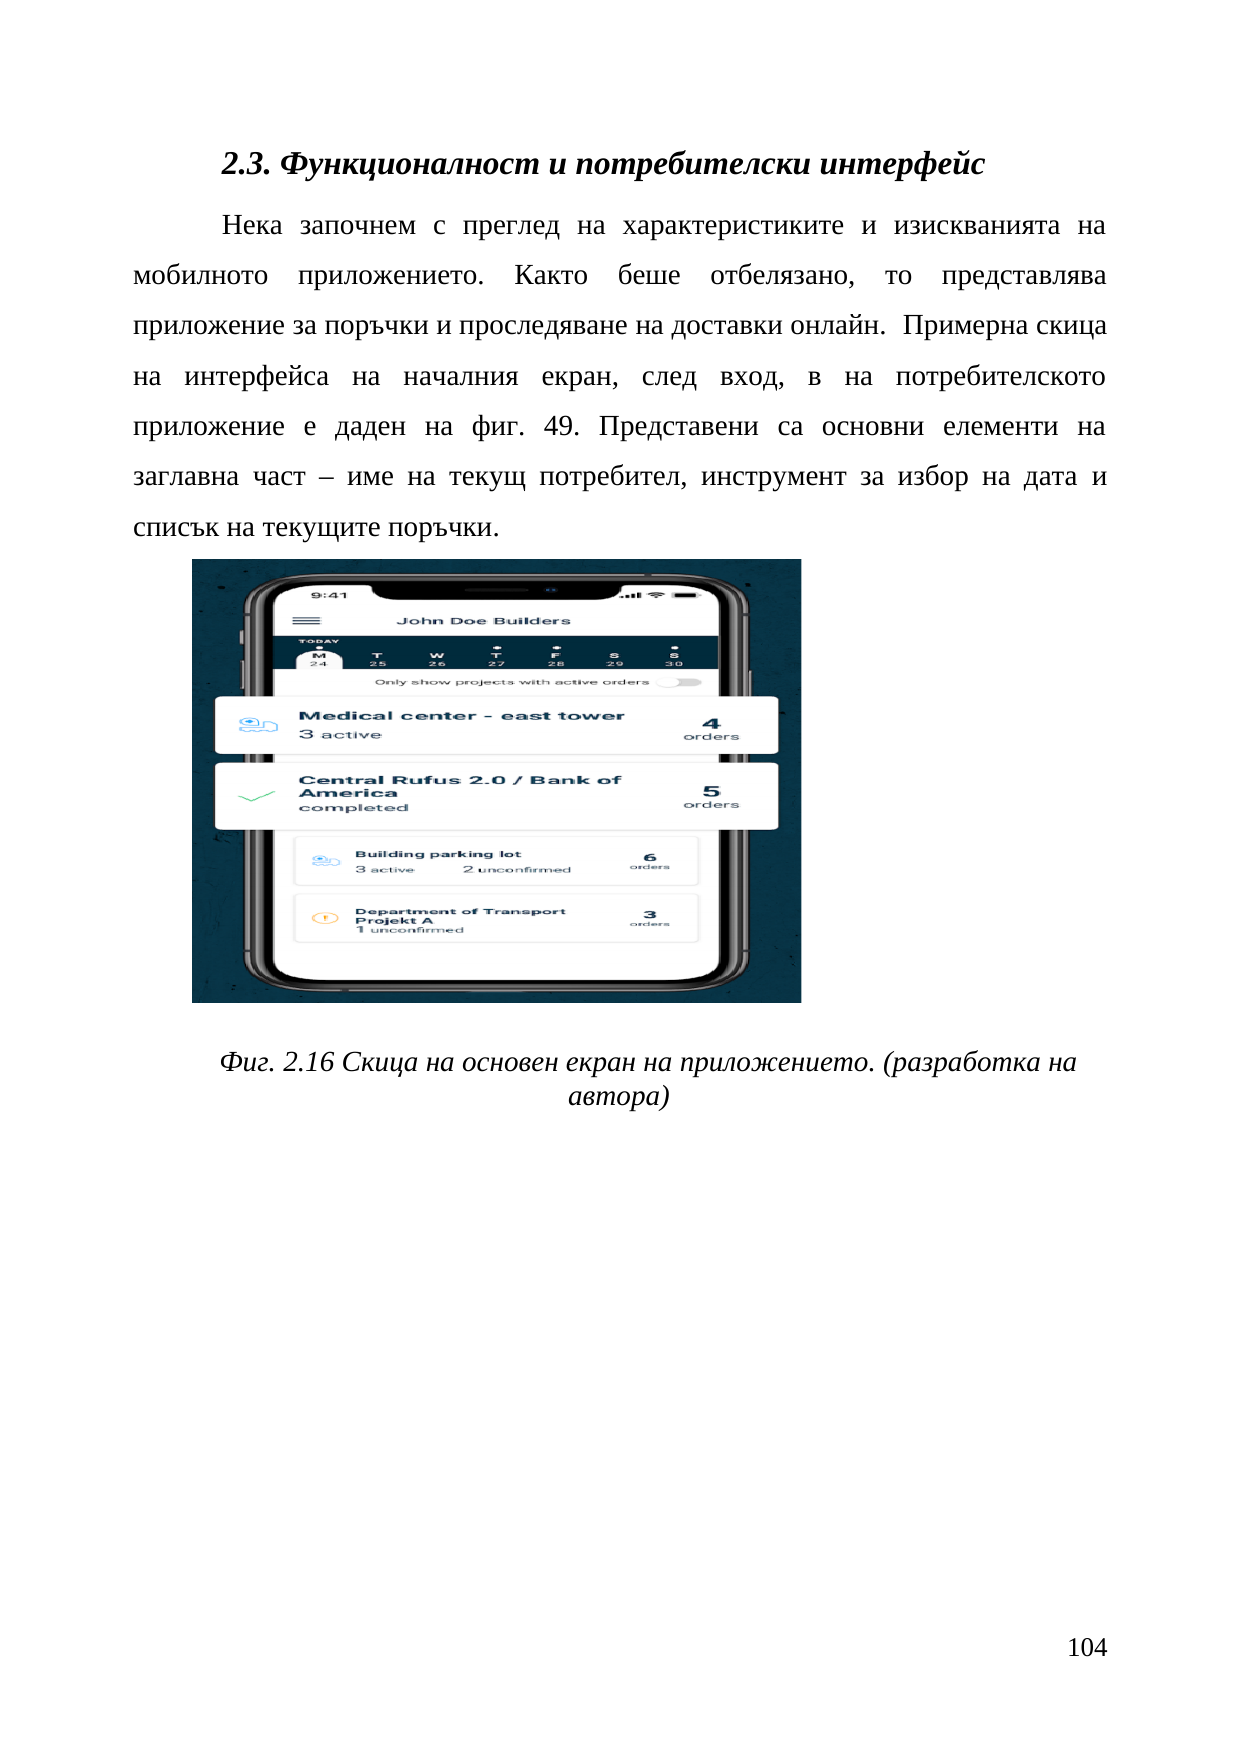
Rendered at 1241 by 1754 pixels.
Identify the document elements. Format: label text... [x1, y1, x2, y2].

title Фиг. 2.16 Скица на основен екран на приложението. (разработка на автора) [133, 1044, 1107, 1112]
text Нека започнем с преглед на характеристиките и изискванията на мобилното приложението. Както беше отбелязано, то представлява приложение за поръчки и проследяване на доставки онлайн. Примерна скица на интерфейса на началния екран, след вход, в на потребителското приложение е даден на фиг. 49. Представени са основни елементи на заглавна част – име на текущ потребител, инструмент за избор на дата и списък на текущите поръчки. [133, 207, 1107, 542]
subtitle 2.3. Функционалност и потребителски интерфейс [133, 143, 1107, 181]
picture [192, 559, 802, 1003]
